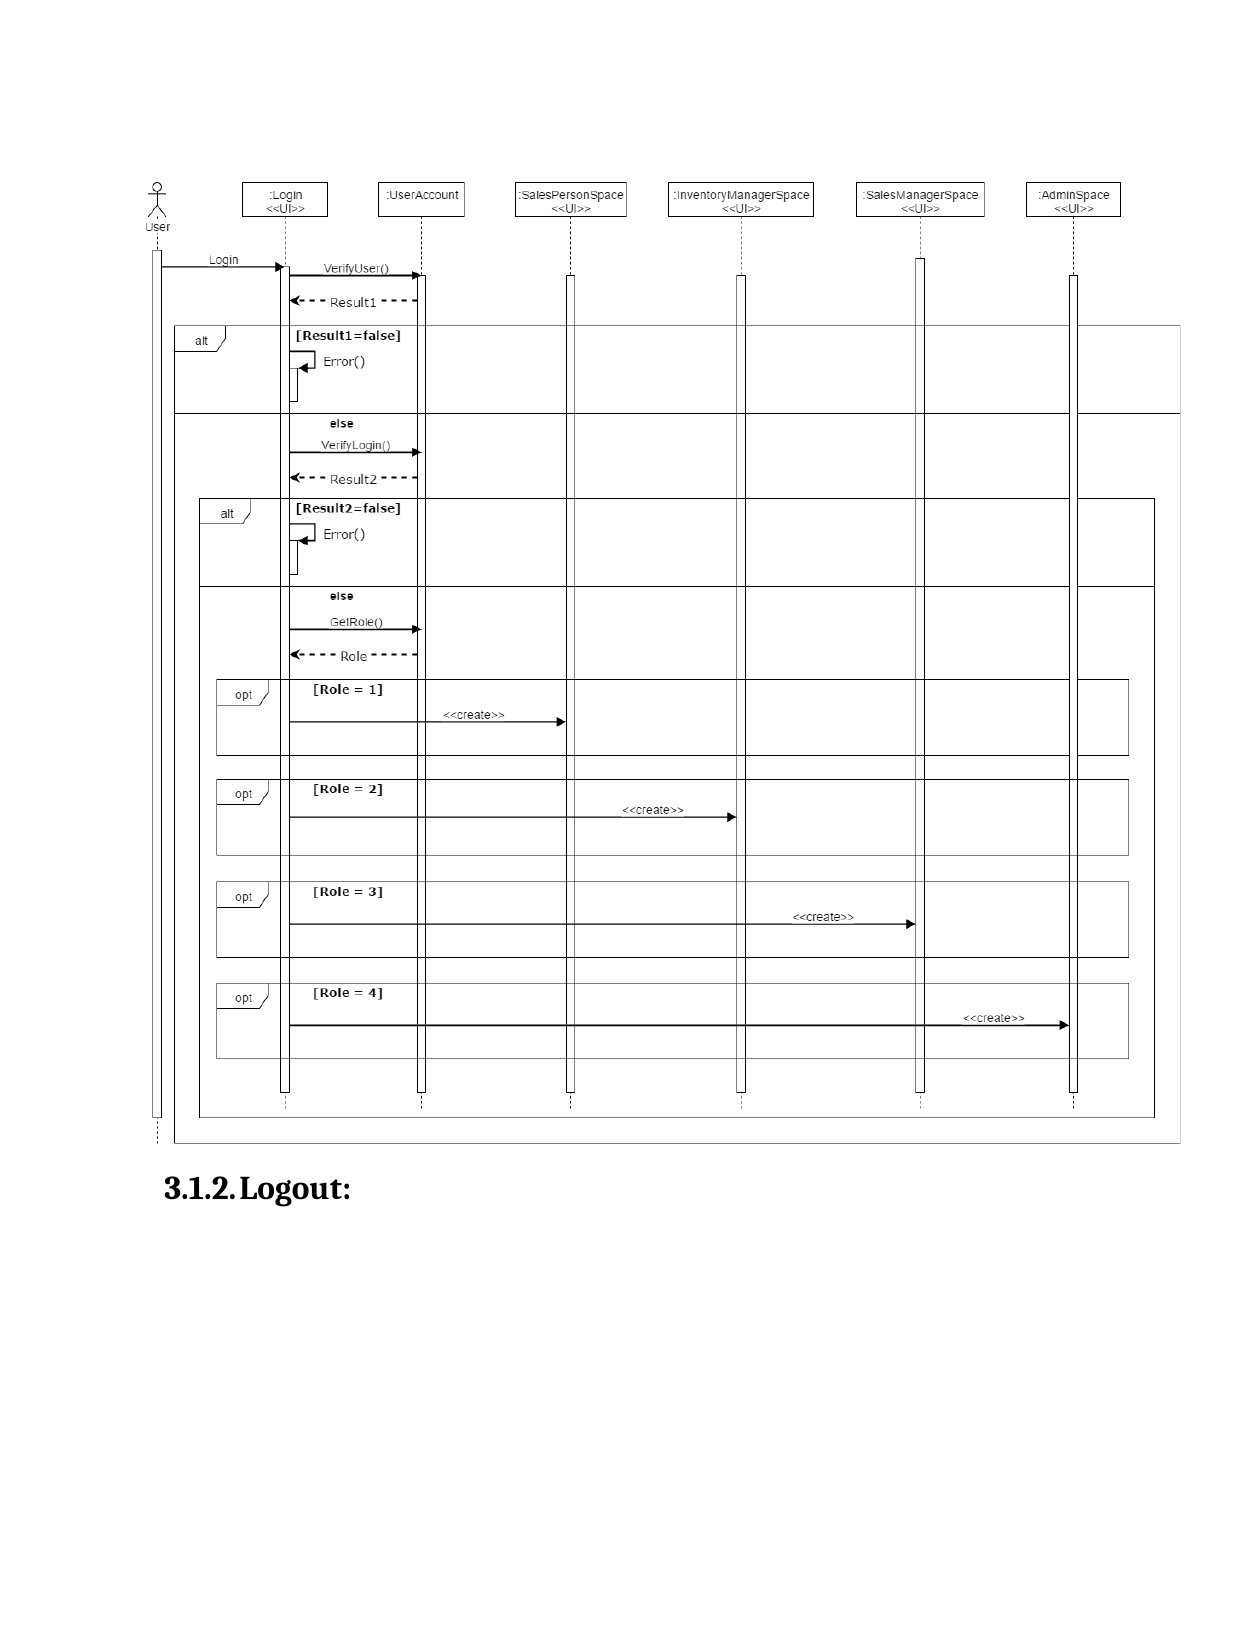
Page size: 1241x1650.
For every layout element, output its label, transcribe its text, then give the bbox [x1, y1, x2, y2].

list Logout: [164, 1169, 1180, 1207]
picture [89, 150, 1181, 1144]
